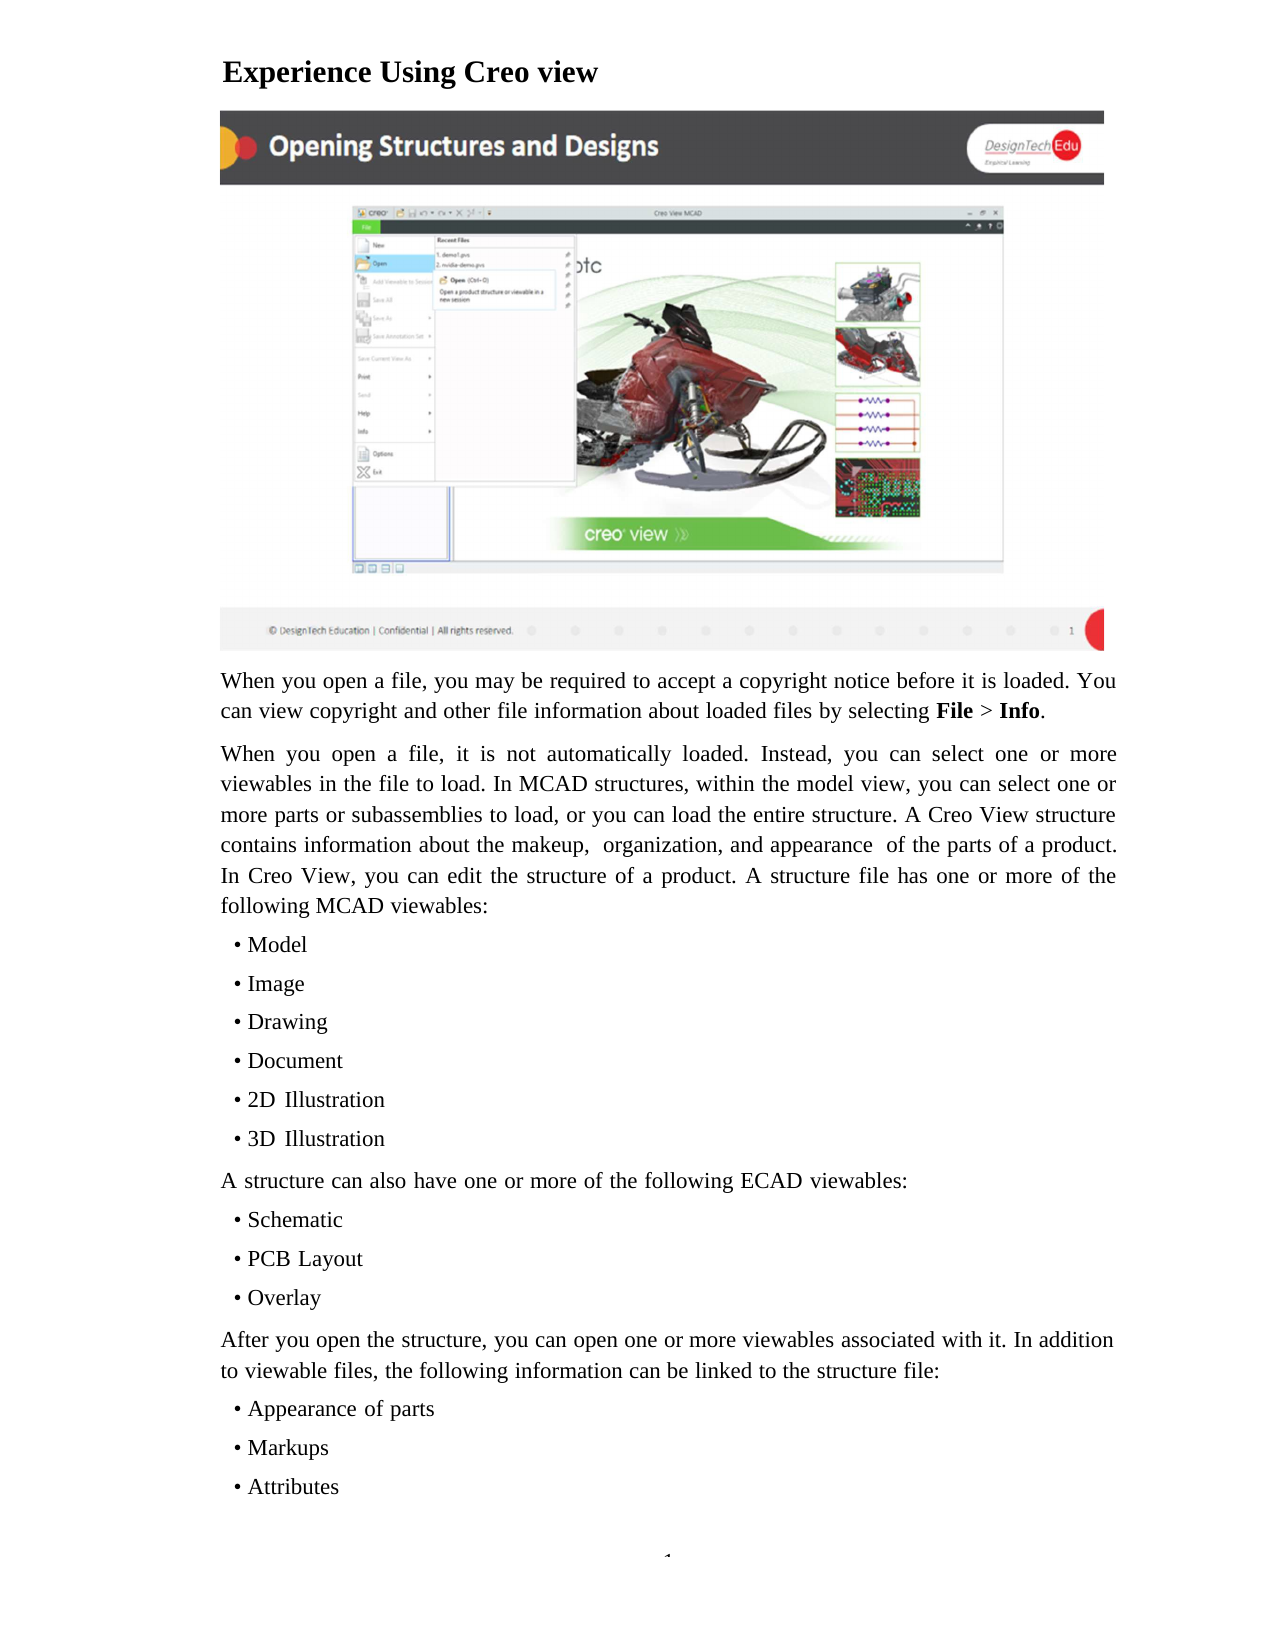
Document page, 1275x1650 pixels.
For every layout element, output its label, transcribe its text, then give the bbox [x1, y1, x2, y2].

list Document [233, 1047, 1187, 1073]
list 3D Illustration [233, 1124, 1187, 1151]
list 2D Illustration [233, 1086, 1187, 1112]
list PCB Layout [233, 1245, 1187, 1271]
list Drawing [233, 1008, 1187, 1035]
picture [219, 110, 1105, 651]
list Model [233, 931, 1187, 957]
list Markups [233, 1434, 1187, 1460]
list Attributes [233, 1473, 1187, 1499]
text A structure can also have one or more of the following ECAD viewables: [220, 1167, 1187, 1193]
text When you open a file, you may be required to accept a copyright notice before it is loaded. You can view copyright and other file information about loaded files by selecting File > Info. [220, 667, 1118, 724]
text After you open the structure, you can open one or more viewables associated with it. In addition to viewable files, the following information can be linked to the structure file: [220, 1326, 1118, 1383]
list Overlay [233, 1284, 1187, 1310]
list Schematic [233, 1206, 1187, 1232]
list Image [233, 969, 1187, 996]
text When you open a file, it is not automatically loaded. Instead, you can select one or more viewables in the file to load. In MCAD structures, within the model view, you can select one or more parts or subassemblies to load, or you can load the entire structure. A Creo View structure contains information about the makeup, organization, and appearance of the parts of a product. In Creo View, you can edit the structure of a product. A structure file has one or more of the following MCAD viewables: [220, 740, 1118, 919]
list Appearance of parts [233, 1395, 1187, 1422]
